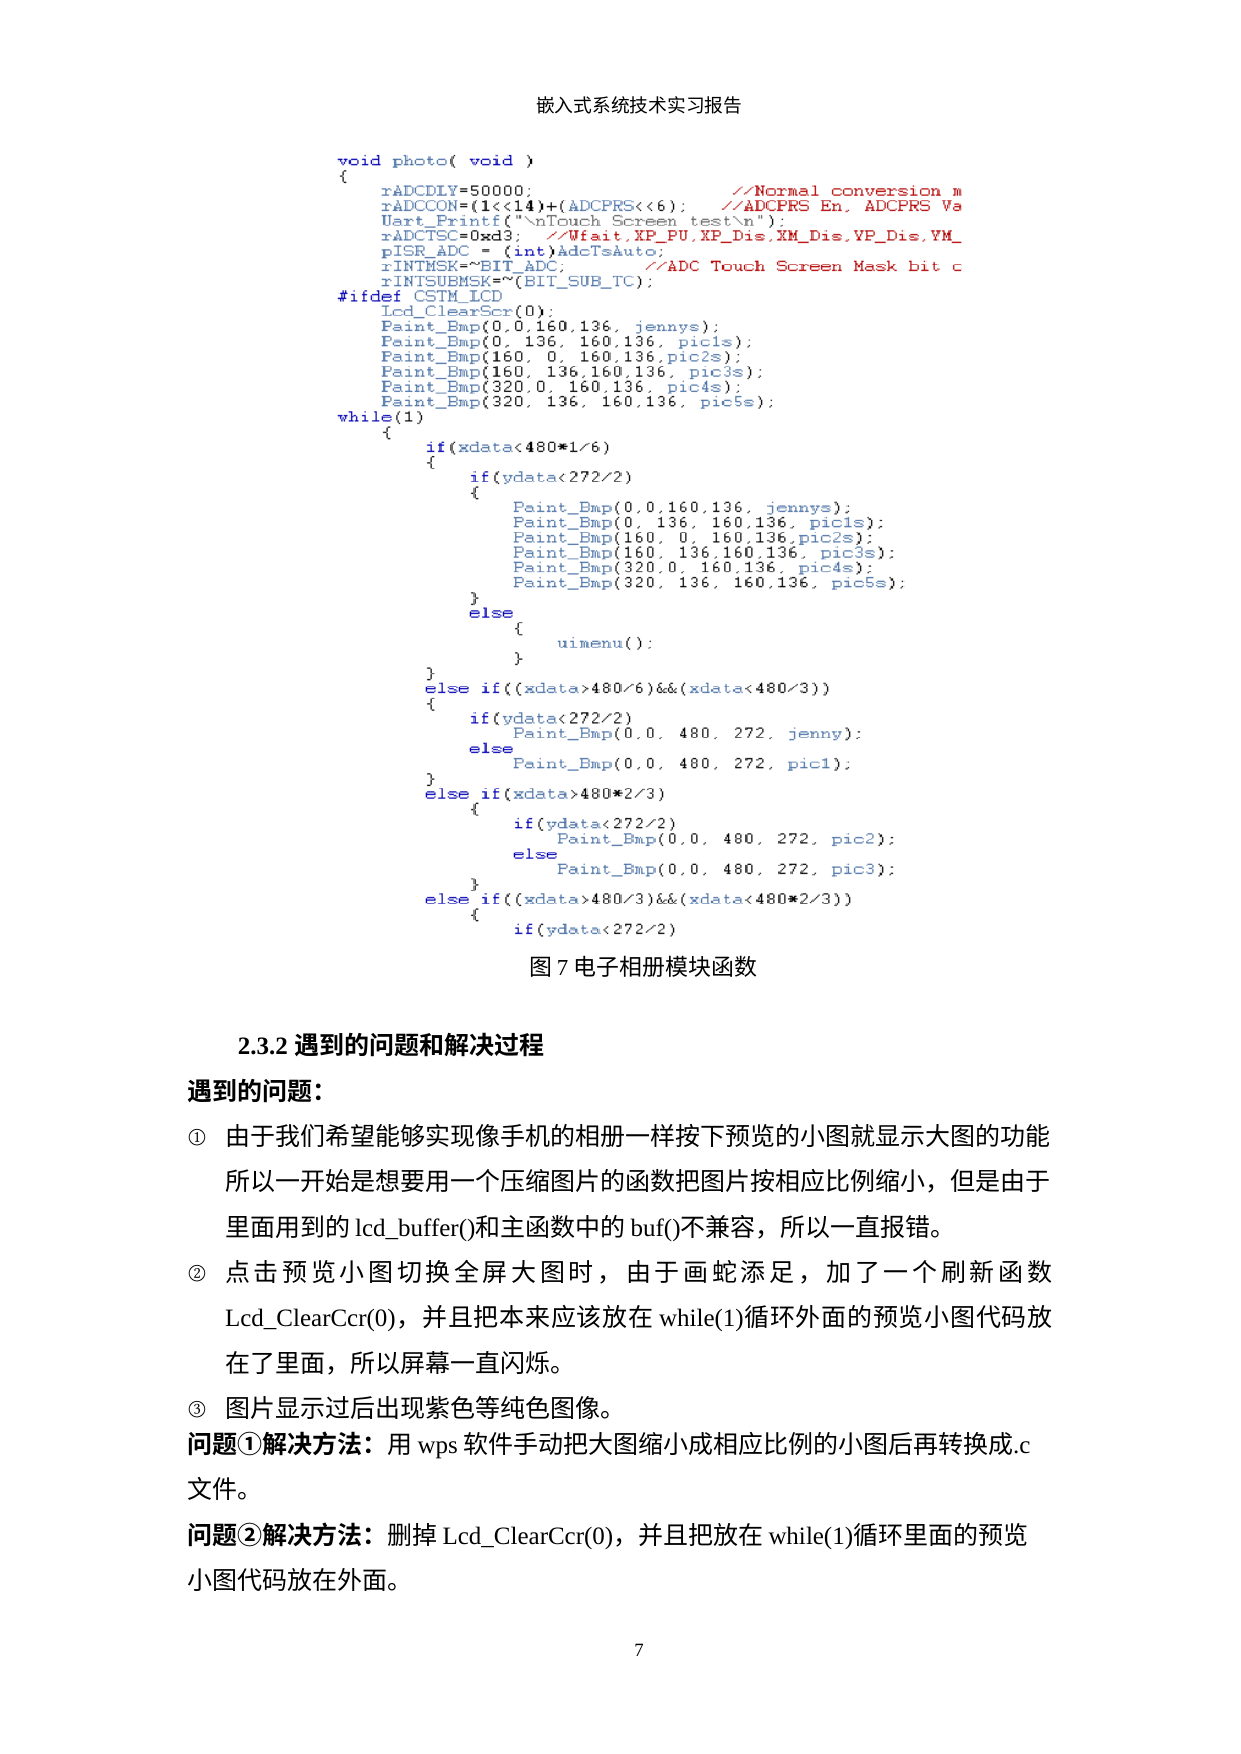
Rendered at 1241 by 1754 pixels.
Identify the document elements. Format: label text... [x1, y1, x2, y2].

list 点击预览小图切换全屏大图时，由于画蛇添足，加了一个刷新函数Lcd_ClearCcr(0)，并且把本来应该放在while(1)循环外面的预览小图代码放在了里面，所以屏幕一直闪烁。 [187, 1252, 1053, 1379]
text 遇到的问题： [187, 1071, 1053, 1107]
text 问题②解决方法：删掉Lcd_ClearCcr(0)，并且把放在while(1)循环里面的预览小图代码放在外面。 [187, 1515, 1053, 1597]
list 图片显示过后出现紫色等纯色图像。 [187, 1388, 1053, 1424]
list 由于我们希望能够实现像手机的相册一样按下预览的小图就显示大图的功能所以一开始是想要用一个压缩图片的函数把图片按相应比例缩小，但是由于里面用到的lcd_buffer()和主函数中的buf()不兼容，所以一直报错。 [187, 1116, 1053, 1243]
text 2.3.2 遇到的问题和解决过程 [187, 1026, 1053, 1062]
text 图7 电子相册模块函数 [187, 948, 1053, 982]
text 问题①解决方法：用wps软件手动把大图缩小成相应比例的小图后再转换成.c文件。 [187, 1424, 1053, 1506]
picture [328, 150, 962, 942]
